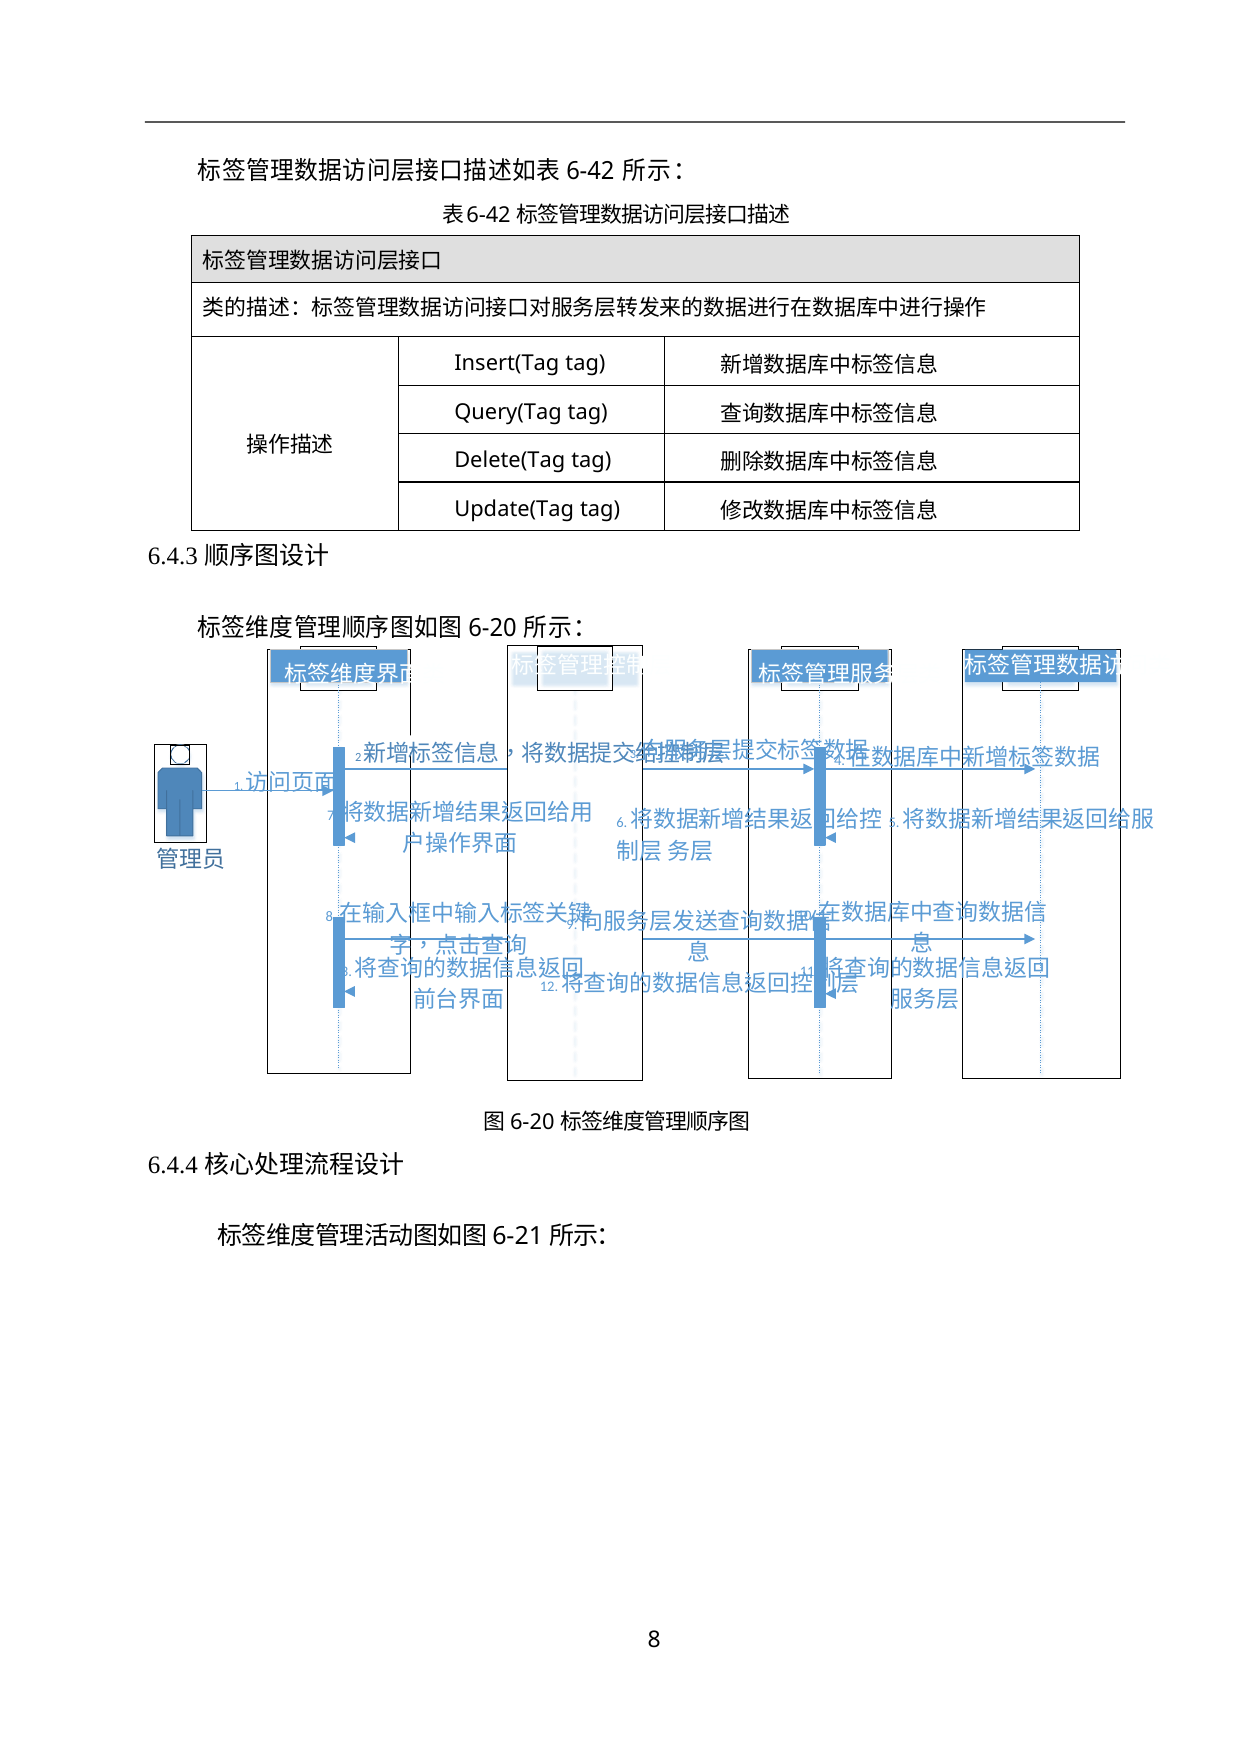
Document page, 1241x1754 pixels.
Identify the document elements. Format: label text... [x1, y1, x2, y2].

picture [749, 770, 891, 938]
text 图 6-20 标签维度管理顺序图 [483, 1104, 1178, 1135]
picture [749, 650, 891, 768]
text 标签管理数据访问层接口描述如表 6-42 所示： [198, 150, 1178, 186]
picture [782, 683, 858, 690]
picture [508, 646, 642, 1080]
picture [329, 778, 333, 789]
table_cell Delete(Tag tag) [399, 434, 664, 481]
picture [538, 647, 612, 690]
picture [268, 650, 410, 790]
table_cell Query(Tag tag) [399, 386, 664, 433]
table_cell 删除数据库中标签信息 [665, 434, 1079, 481]
table_cell 操作描述 [192, 337, 398, 530]
list 顺序图设计 [148, 535, 1178, 571]
text 表 6-42 标签管理数据访问层接口描述 [442, 197, 1178, 229]
table_cell Update(Tag tag) [399, 483, 664, 530]
picture [1003, 683, 1078, 690]
table_cell 新增数据库中标签信息 [665, 337, 1079, 384]
text 标签维度管理活动图如图 6-21 所示： [198, 1216, 1178, 1252]
picture [268, 770, 410, 1073]
picture [155, 744, 206, 842]
picture [301, 683, 376, 690]
table_header 标签管理数据访问层接口 [192, 236, 1079, 282]
text 标签维度管理顺序图如图 6-20 所示： [198, 607, 1178, 643]
table_cell 查询数据库中标签信息 [665, 386, 1079, 433]
picture [826, 810, 832, 826]
table_cell Insert(Tag tag) [399, 337, 664, 384]
table_cell 类的描述：标签管理数据访问接口对服务层转发来的数据进行在数据库中进行操作 [192, 283, 1079, 336]
picture [749, 940, 891, 1078]
picture [401, 940, 410, 946]
list 核心处理流程设计 [148, 1144, 408, 1181]
picture [509, 839, 513, 850]
table_cell 修改数据库中标签信息 [665, 483, 1079, 530]
picture [963, 650, 1120, 1078]
